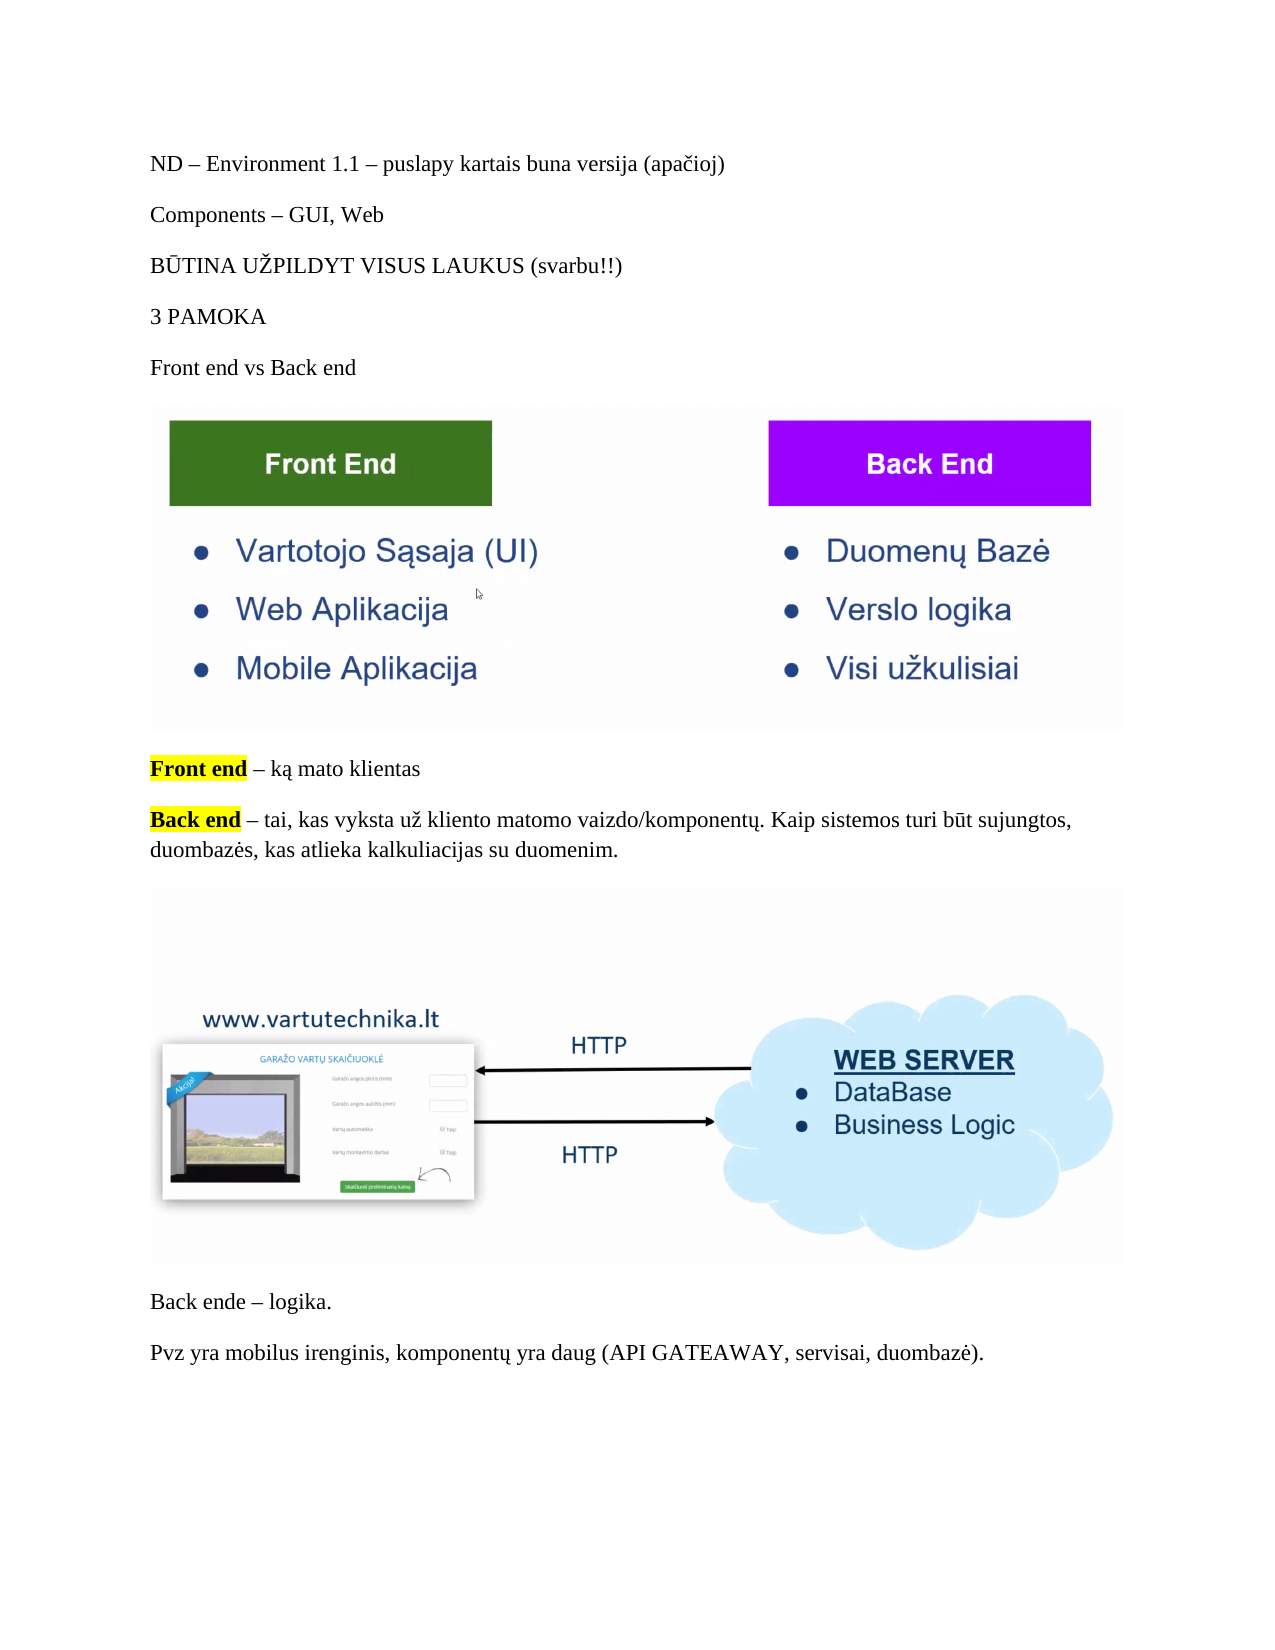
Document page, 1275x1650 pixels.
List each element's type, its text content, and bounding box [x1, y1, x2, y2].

text Front end vs Back end [150, 354, 1125, 381]
text 3 PAMOKA [150, 303, 1125, 329]
text Front end – ką mato klientas [247, 755, 1125, 781]
text ND – Environment 1.1 – puslapy kartais buna versija (apačioj) [150, 150, 1125, 176]
picture [150, 887, 1125, 1264]
text Back ende – logika. [150, 1288, 1125, 1314]
text Pvz yra mobilus irenginis, komponentų yra daug (API GATEAWAY, servisai, duombazė). [150, 1339, 1125, 1365]
picture [150, 405, 1125, 731]
text Back end – tai, kas vyksta už kliento matomo vaizdo/komponentų. Kaip sistemos turi būt sujungtos, duombazės, kas atlieka kalkuliacijas su duomenim. [150, 806, 1125, 862]
text Components – GUI, Web [150, 201, 1125, 227]
text BŪTINA UŽPILDYT VISUS LAUKUS (svarbu!!) [150, 252, 1125, 278]
